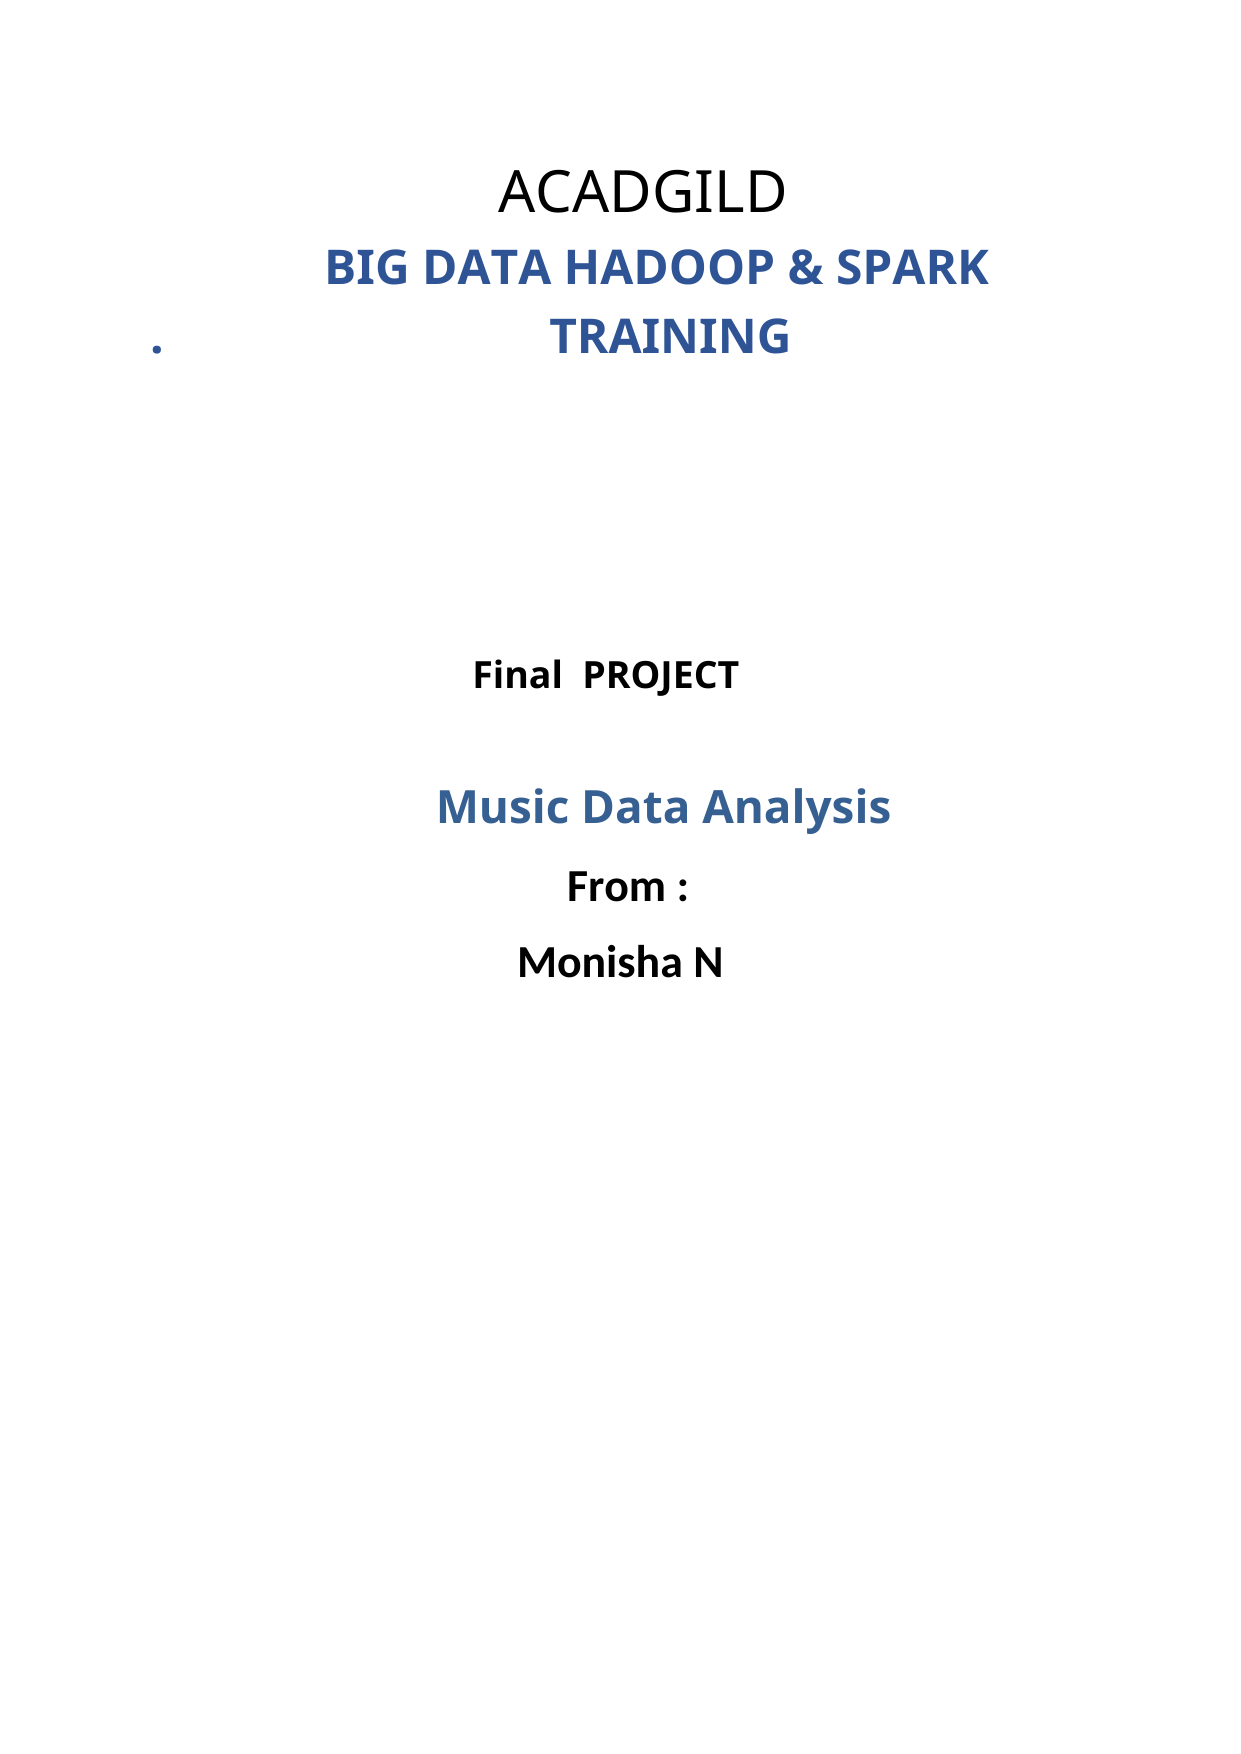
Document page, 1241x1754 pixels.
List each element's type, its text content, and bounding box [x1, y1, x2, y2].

text Monisha N [150, 933, 1090, 989]
text ACADGILD BIG DATA HADOOP & SPARK . TRAINING [150, 150, 1090, 399]
text Music Data Analysis [150, 719, 1090, 836]
text Final PROJECT [150, 583, 1090, 700]
text From : [150, 857, 1090, 913]
